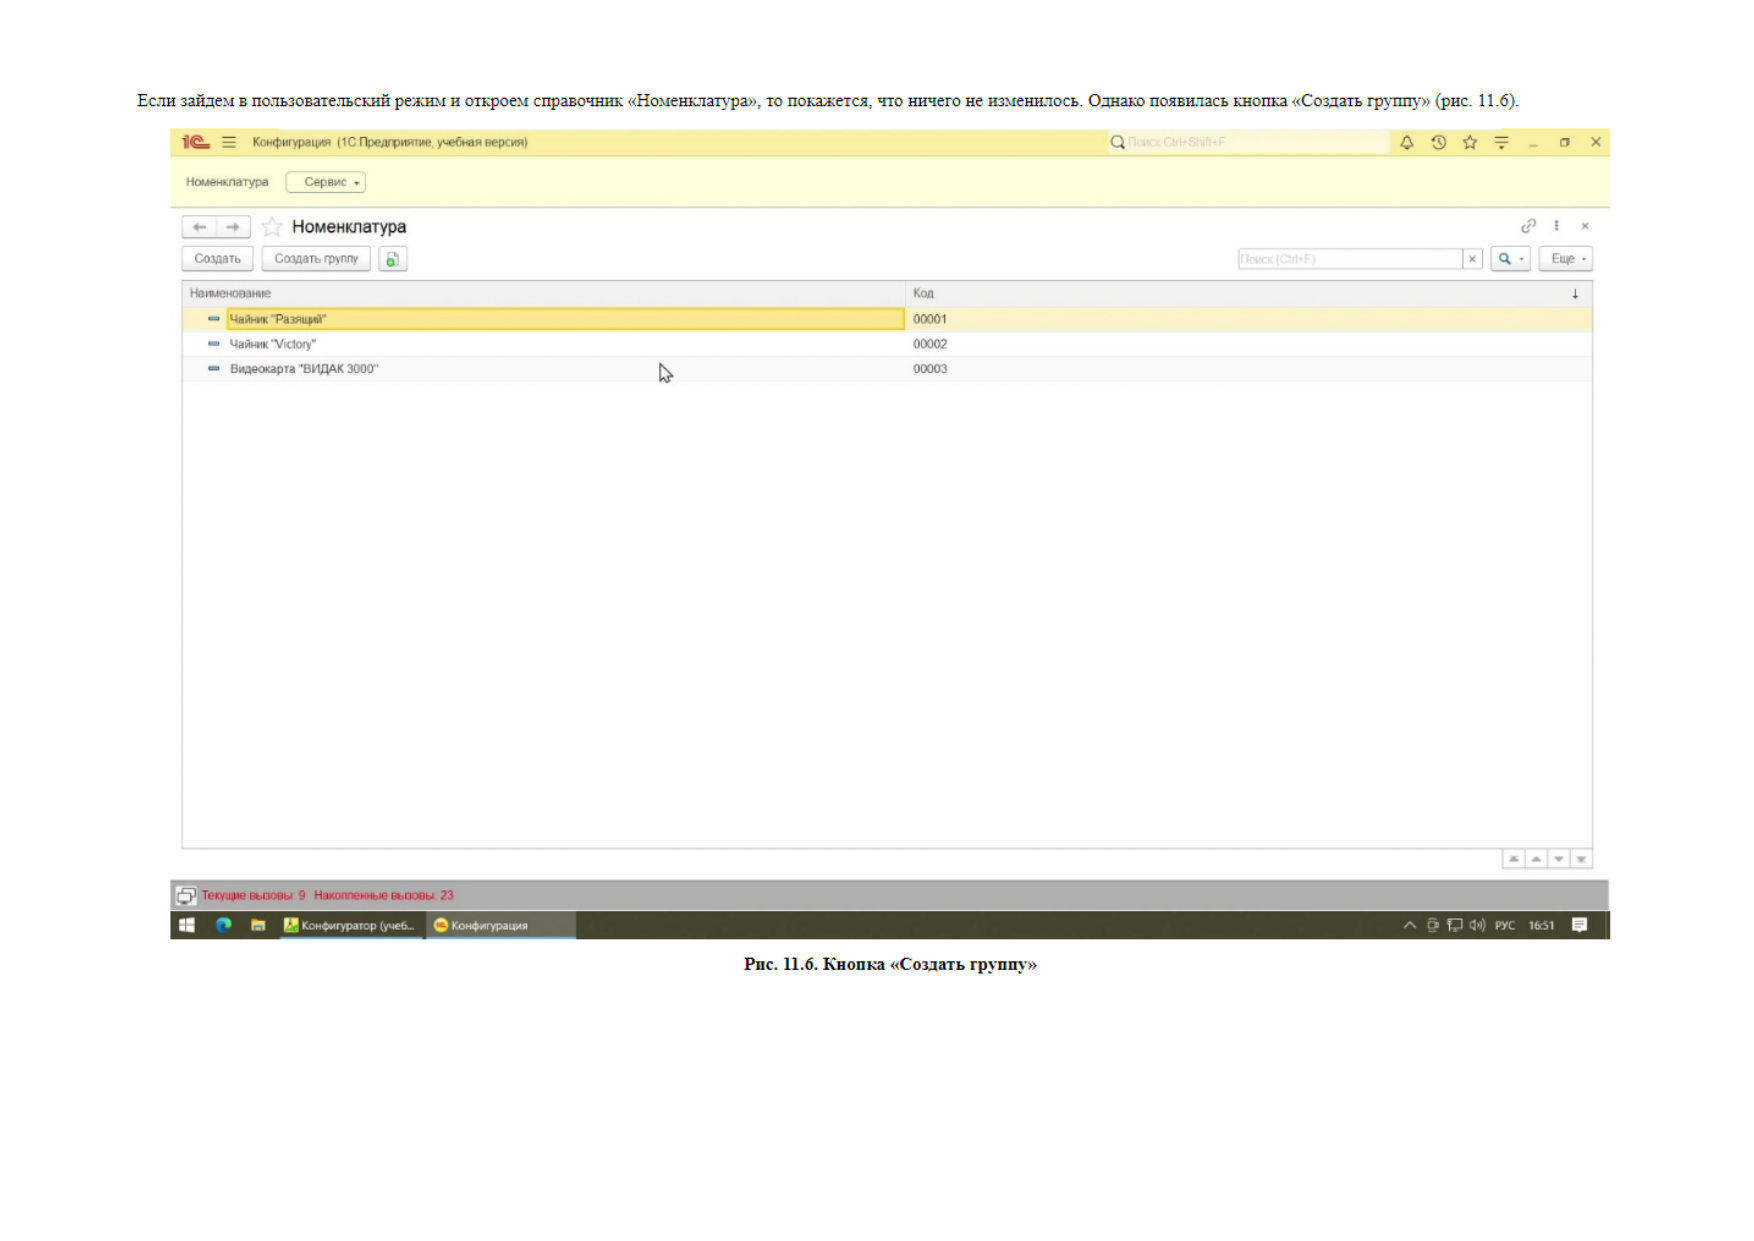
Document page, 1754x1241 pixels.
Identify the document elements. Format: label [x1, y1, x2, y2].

picture [118, 88, 1636, 981]
